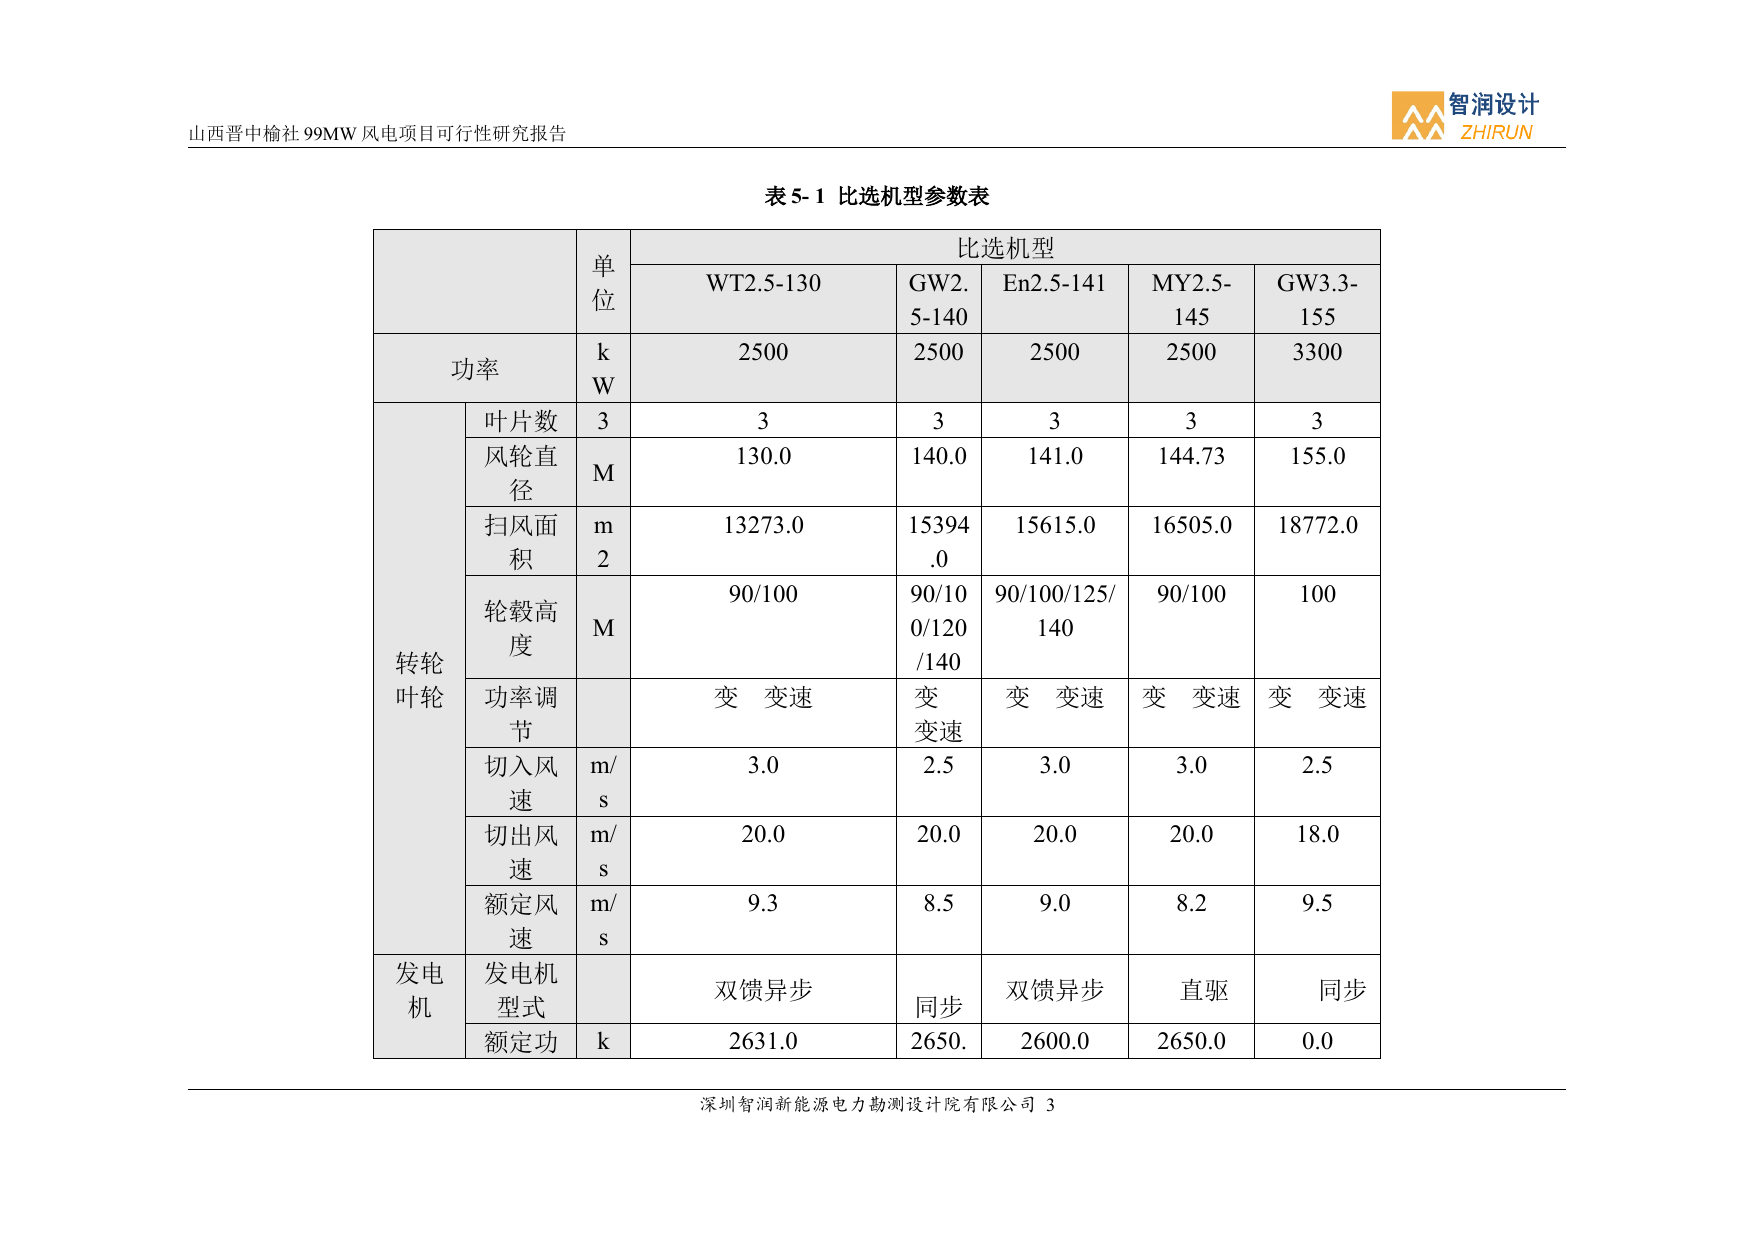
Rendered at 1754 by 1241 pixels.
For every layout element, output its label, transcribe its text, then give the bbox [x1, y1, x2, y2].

text 表5- 1 比选机型参数表 [187, 178, 1566, 212]
table_cell 2500 [897, 334, 981, 402]
table_cell 3 [631, 403, 896, 437]
table_cell 2.5 [1255, 748, 1380, 816]
table_cell 3 [1129, 403, 1254, 437]
table_cell 13273.0 [631, 507, 896, 575]
table_cell 变桨变速 [982, 679, 1128, 747]
table_cell 2650.0 [1129, 1024, 1254, 1058]
table_cell 2.5 [897, 748, 981, 816]
table_cell 8.2 [1129, 886, 1254, 954]
table_cell 90/100 [1129, 576, 1254, 678]
table_cell 发电机 [374, 955, 465, 1058]
table_cell 3 [897, 403, 981, 437]
table_cell 双馈异步 [982, 955, 1128, 1023]
table_cell 9.3 [631, 886, 896, 954]
table_cell 140.0 [897, 438, 981, 506]
table_cell 8.5 [897, 886, 981, 954]
table_cell [577, 679, 630, 747]
table_cell 20.0 [982, 817, 1128, 885]
table_cell 变桨变速 [631, 679, 896, 747]
table_cell 2650.0 [897, 1024, 981, 1058]
table_cell 3.0 [1129, 748, 1254, 816]
table_cell 额定风速 [466, 886, 576, 954]
table_cell kW [577, 1024, 630, 1058]
table_cell 90/100 [631, 576, 896, 678]
table_cell 3.0 [982, 748, 1128, 816]
table_cell 变桨变速 [1255, 679, 1380, 747]
table_cell 风轮直径 [466, 438, 576, 506]
table_cell 叶片数 [466, 403, 576, 437]
table_cell 2500 [631, 334, 896, 402]
table_cell 155.0 [1255, 438, 1380, 506]
table_cell 15394.0 [897, 507, 981, 575]
table_cell 15615.0 [982, 507, 1128, 575]
table_cell 切出风速 [466, 817, 576, 885]
table_cell 141.0 [982, 438, 1128, 506]
table_cell 2500 [982, 334, 1128, 402]
table_cell 双馈异步 [631, 955, 896, 1023]
table_cell 3.0 [631, 748, 896, 816]
table_cell 2500 [1129, 334, 1254, 402]
table_cell 90/100/120/140 [897, 576, 981, 678]
table_cell 切入风速 [466, 748, 576, 816]
table_header 单位 [577, 230, 630, 333]
table_cell m/s [577, 886, 630, 954]
table_cell 永磁同步 [897, 955, 981, 1023]
table_cell 2631.0 [631, 1024, 896, 1058]
table_header 比选机型 [631, 230, 1380, 264]
table_cell m/s [577, 817, 630, 885]
table_cell 功率 [374, 334, 576, 402]
table_cell m2 [577, 507, 630, 575]
table_cell m/s [577, 748, 630, 816]
table_cell M [577, 438, 630, 506]
table_cell 转轮叶轮 [374, 403, 465, 954]
table_cell 9.0 [982, 886, 1128, 954]
table_cell 144.73 [1129, 438, 1254, 506]
table_header [374, 230, 576, 333]
table_cell 20.0 [897, 817, 981, 885]
table_cell 9.5 [1255, 886, 1380, 954]
table_cell GW2.5-140 [897, 265, 981, 333]
table_cell 扫风面积 [466, 507, 576, 575]
table_cell 2600.0 [982, 1024, 1128, 1058]
table_cell 3300 [1255, 334, 1380, 402]
table_cell 20.0 [1129, 817, 1254, 885]
table_cell 变桨变速 [1129, 679, 1254, 747]
table_cell 3 [982, 403, 1128, 437]
table_cell 0.0 [1255, 1024, 1380, 1058]
table_cell 轮毂高度 [466, 576, 576, 678]
table_cell 18.0 [1255, 817, 1380, 885]
table_cell 100 [1255, 576, 1380, 678]
table_cell MY2.5-145 [1129, 265, 1254, 333]
table_cell M [577, 576, 630, 678]
table_cell kW [577, 334, 630, 402]
table_cell GW3.3-155 [1255, 265, 1380, 333]
table_cell 3 [1255, 403, 1380, 437]
table_cell 额定功率 [466, 1024, 576, 1058]
table_cell 18772.0 [1255, 507, 1380, 575]
table_cell [577, 955, 630, 1023]
table_cell En2.5-141 [982, 265, 1128, 333]
table_cell 功率调节 [466, 679, 576, 747]
table_cell 90/100/125/140 [982, 576, 1128, 678]
table_cell 发电机型式 [466, 955, 576, 1023]
table_cell 20.0 [631, 817, 896, 885]
table_cell 3 [577, 403, 630, 437]
table_cell 半直驱 [1129, 955, 1254, 1023]
table_cell WT2.5-130 [631, 265, 896, 333]
table_cell 130.0 [631, 438, 896, 506]
table_cell 永磁同步 [1255, 955, 1380, 1023]
picture [1391, 88, 1539, 141]
table_cell 16505.0 [1129, 507, 1254, 575]
table_cell 变桨变速 [897, 679, 981, 747]
